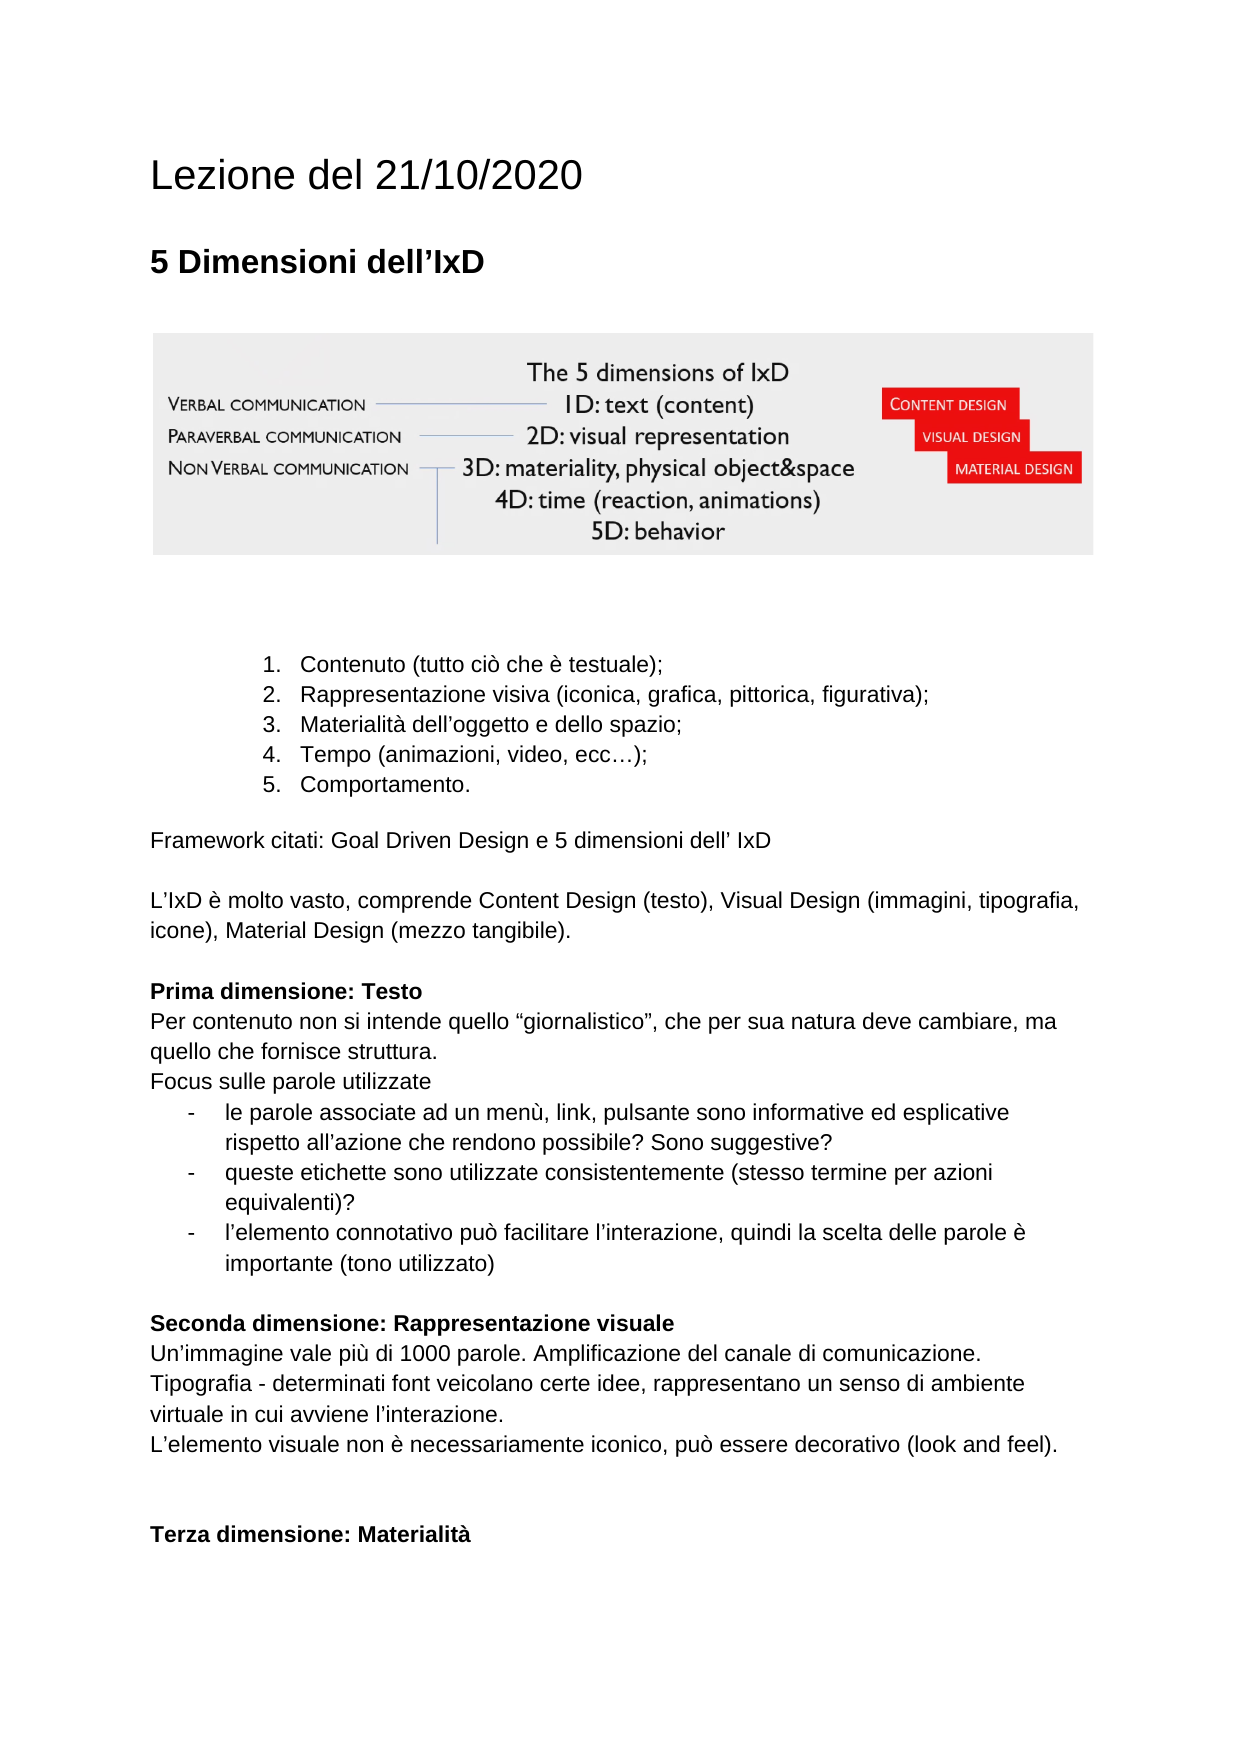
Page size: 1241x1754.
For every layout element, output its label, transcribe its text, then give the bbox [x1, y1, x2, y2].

text Prima dimensione: Testo [150, 978, 1090, 1004]
list Comportamento. [262, 771, 1090, 798]
list Contenuto (tutto ciò che è testuale); [262, 651, 1090, 677]
list Rappresentazione visiva (iconica, grafica, pittorica, figurativa); [262, 681, 1090, 707]
text Un’immagine vale più di 1000 parole. Amplificazione del canale di comunicazione. [150, 1340, 1090, 1366]
text L’IxD è molto vasto, comprende Content Design (testo), Visual Design (immagini, tipografia, icone), Material Design (mezzo tangibile). [150, 887, 1090, 943]
list Tempo (animazioni, video, ecc…); [262, 741, 1090, 767]
text Terza dimensione: Materialità [150, 1521, 1090, 1548]
list Materialità dell’oggetto e dello spazio; [262, 711, 1090, 737]
list queste etichette sono utilizzate consistentemente (stesso termine per azioni equivalenti)? [187, 1159, 1090, 1215]
list le parole associate ad un menù, link, pulsante sono informative ed esplicative rispetto all’azione che rendono possibile? Sono suggestive? [187, 1098, 1090, 1155]
subtitle Lezione del 21/10/2020 [150, 150, 1090, 198]
text Per contenuto non si intende quello “giornalistico”, che per sua natura deve cambiare, ma quello che fornisce struttura. [150, 1008, 1090, 1064]
subtitle 5 Dimensioni dell’IxD [150, 243, 1090, 281]
text L’elemento visuale non è necessariamente iconico, può essere decorativo (look and feel). [150, 1431, 1090, 1457]
text Focus sulle parole utilizzate [150, 1068, 1090, 1094]
text Tipografia - determinati font veicolano certe idee, rappresentano un senso di ambiente virtuale in cui avviene l’interazione. [150, 1370, 1090, 1427]
text Framework citati: Goal Driven Design e 5 dimensioni dell’ IxD [150, 827, 1090, 853]
picture [153, 333, 1094, 555]
list l’elemento connotativo può facilitare l’interazione, quindi la scelta delle parole è importante (tono utilizzato) [187, 1219, 1090, 1276]
text Seconda dimensione: Rappresentazione visuale [150, 1310, 1090, 1336]
